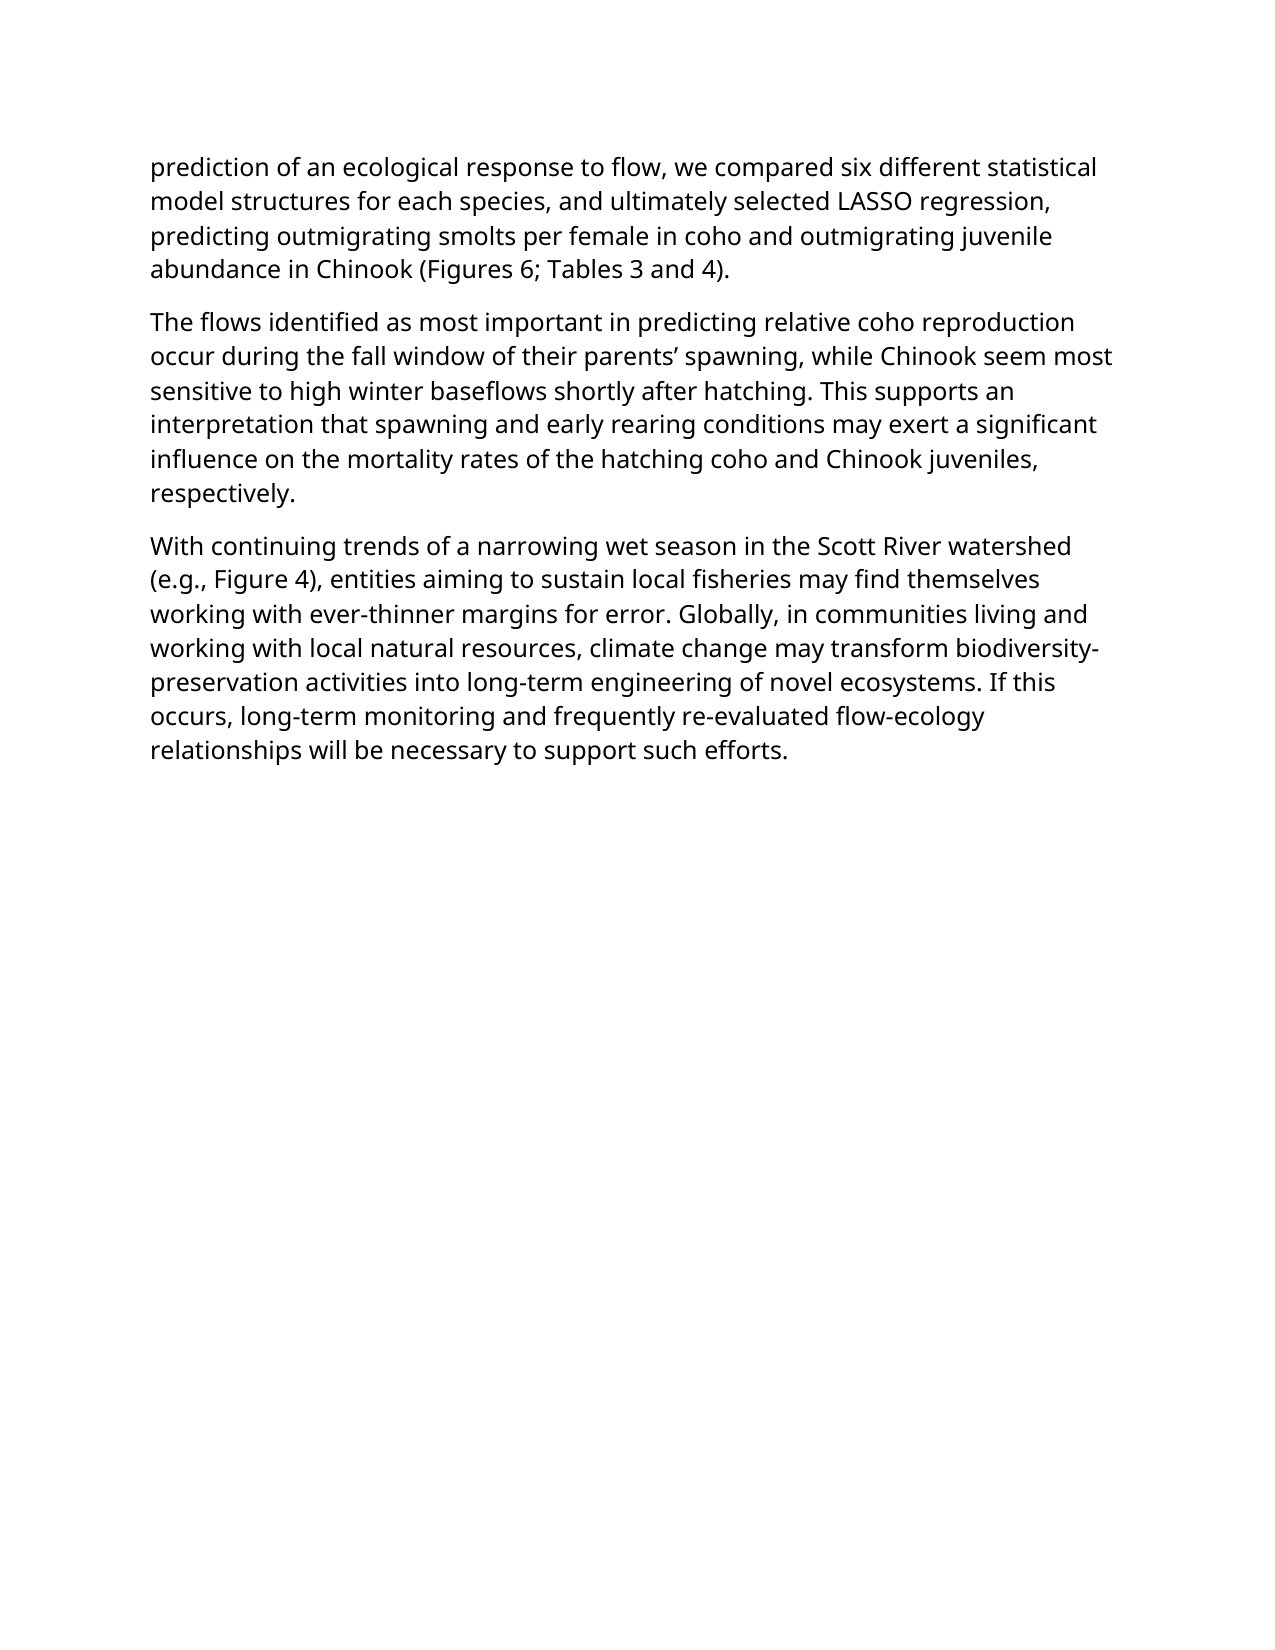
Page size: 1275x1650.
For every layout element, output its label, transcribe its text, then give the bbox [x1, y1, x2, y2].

text With continuing trends of a narrowing wet season in the Scott River watershed (e.g., Figure 4), entities aiming to sustain local fisheries may find themselves working with ever-thinner margins for error. Globally, in communities living and working with local natural resources, climate change may transform biodiversity-preservation activities into long-term engineering of novel ecosystems. If this occurs, long-term monitoring and frequently re-evaluated flow-ecology relationships will be necessary to support such efforts. [150, 528, 1125, 767]
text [150, 150, 1125, 286]
text The flows identified as most important in predicting relative coho reproduction occur during the fall window of their parents’ spawning, while Chinook seem most sensitive to high winter baseflows shortly after hatching. This supports an interpretation that spawning and early rearing conditions may exert a significant influence on the mortality rates of the hatching coho and Chinook juveniles, respectively. [150, 305, 1125, 509]
